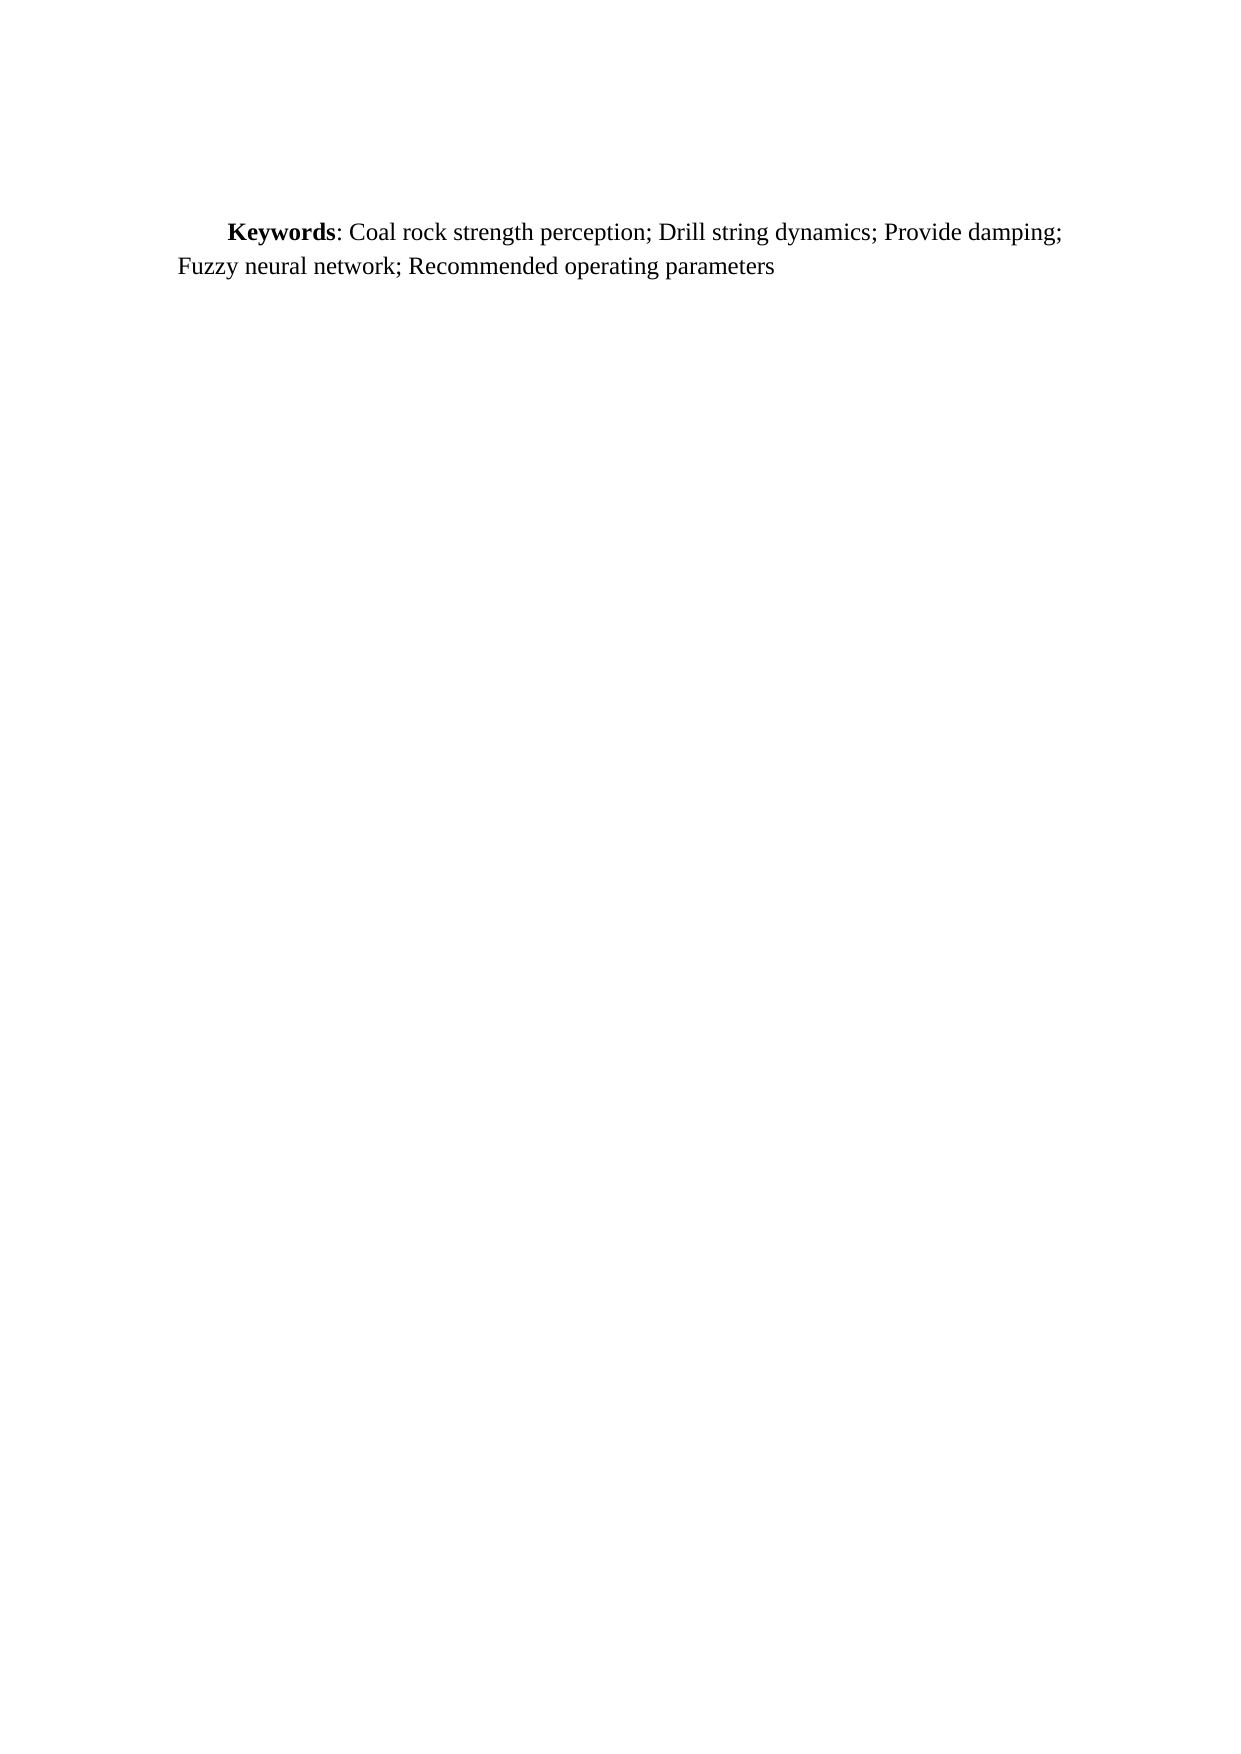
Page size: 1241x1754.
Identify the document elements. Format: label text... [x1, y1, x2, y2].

text Keywords: Coal rock strength perception; Drill string dynamics; Provide damping; Fuzzy neural network; Recommended operating parameters [177, 214, 1063, 282]
